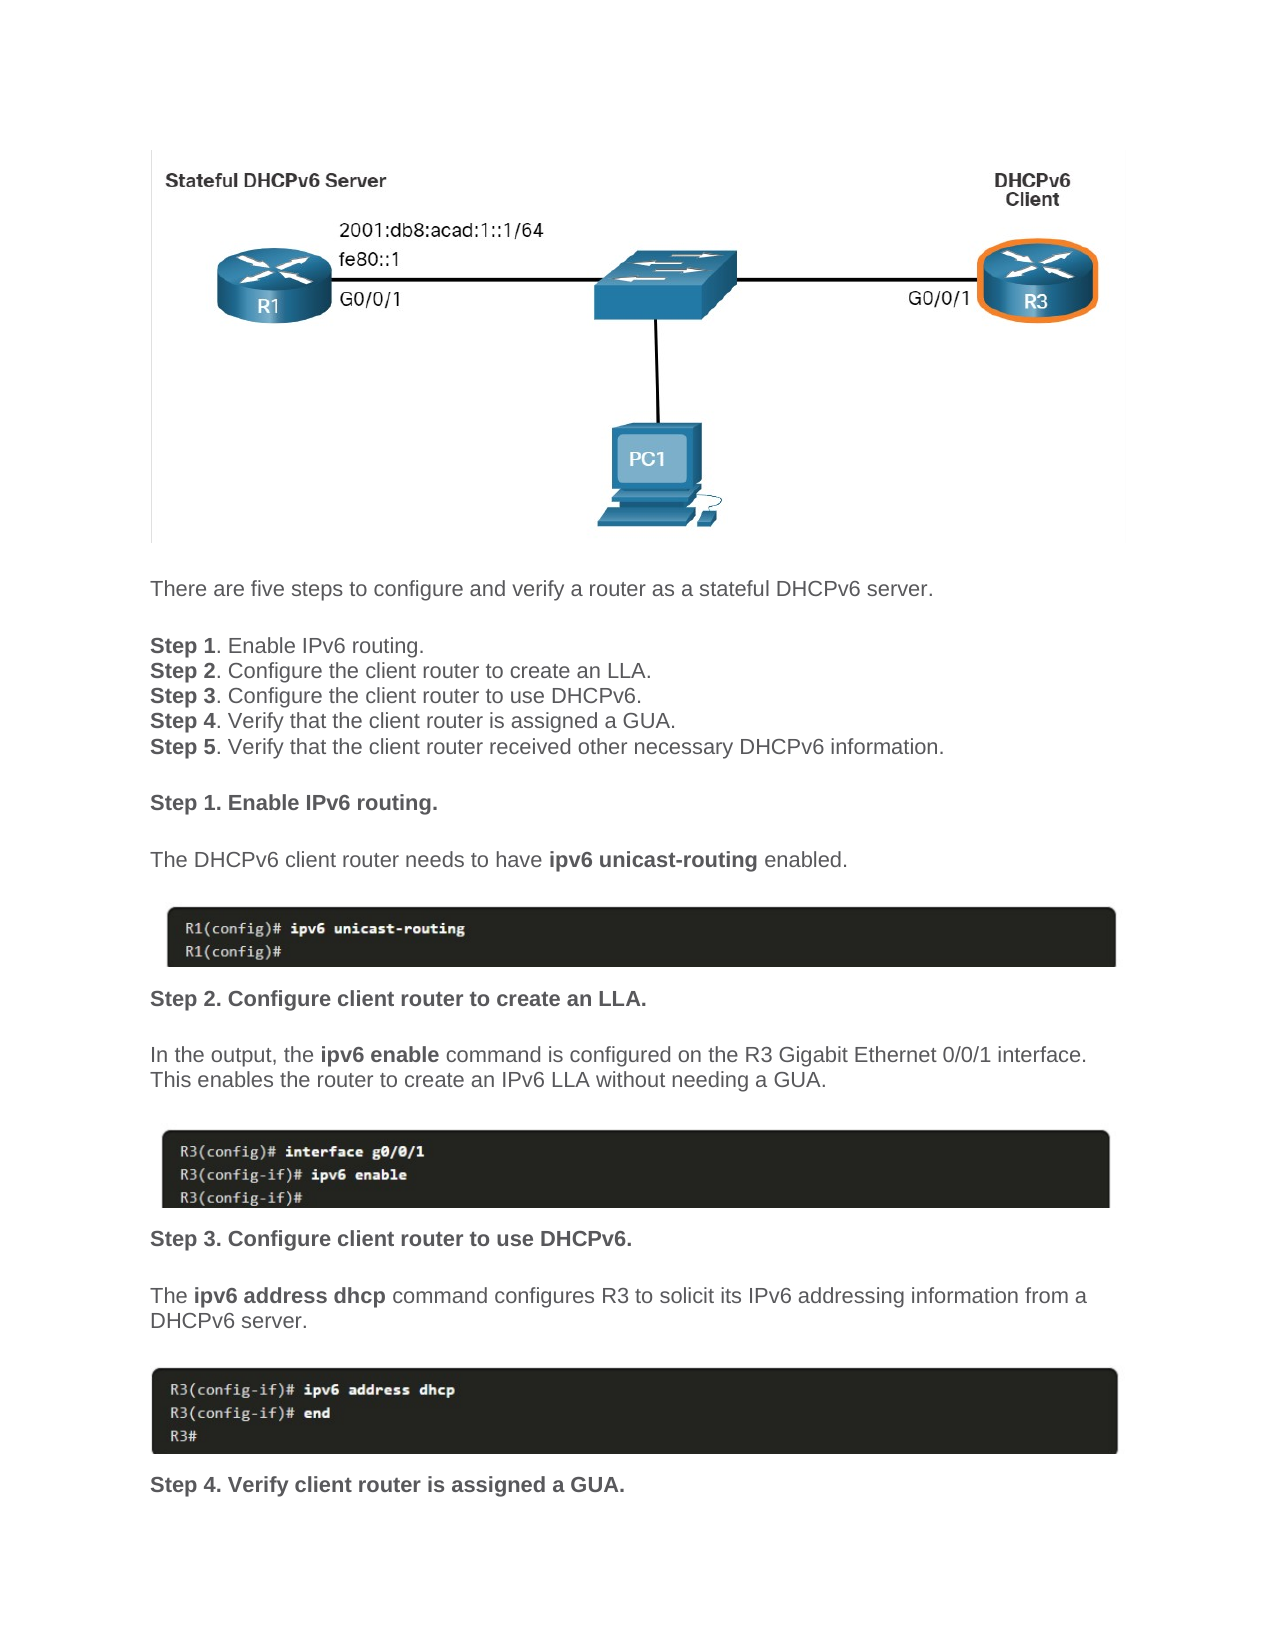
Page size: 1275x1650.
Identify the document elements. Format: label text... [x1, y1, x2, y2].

text In the output, the ipv6 enable command is configured on the R3 Gigabit Ethernet 0/0/1 interface. This enables the router to create an IPv6 LLA without needing a GUA. [150, 1042, 1125, 1092]
text The DHCPv6 client router needs to have ipv6 unicast-routing enabled. [150, 846, 1125, 872]
text Step 1. Enable IPv6 routing. [150, 790, 1125, 815]
text Step 1. Enable IPv6 routing. Step 2. Configure the client router to create an LLA. Step 3. Configure the client router to use DHCPv6. Step 4. Verify that the client router is assigned a GUA. Step 5. Verify that the client router received other necessary DHCPv6 information. [150, 633, 1125, 759]
picture [150, 1364, 1125, 1454]
text Step 2. Configure client router to create an LLA. [150, 986, 1125, 1011]
picture [150, 150, 1125, 543]
text Step 4. Verify client router is assigned a GUA. [150, 1472, 1125, 1497]
text The ipv6 address dhcp command configures R3 to solicit its IPv6 addressing information from a DHCPv6 server. [150, 1282, 1125, 1333]
text Step 3. Configure client router to use DHCPv6. [150, 1226, 1125, 1251]
picture [150, 1123, 1125, 1208]
picture [150, 902, 1125, 967]
text There are five steps to configure and verify a router as a stateful DHCPv6 server. [150, 576, 1125, 601]
